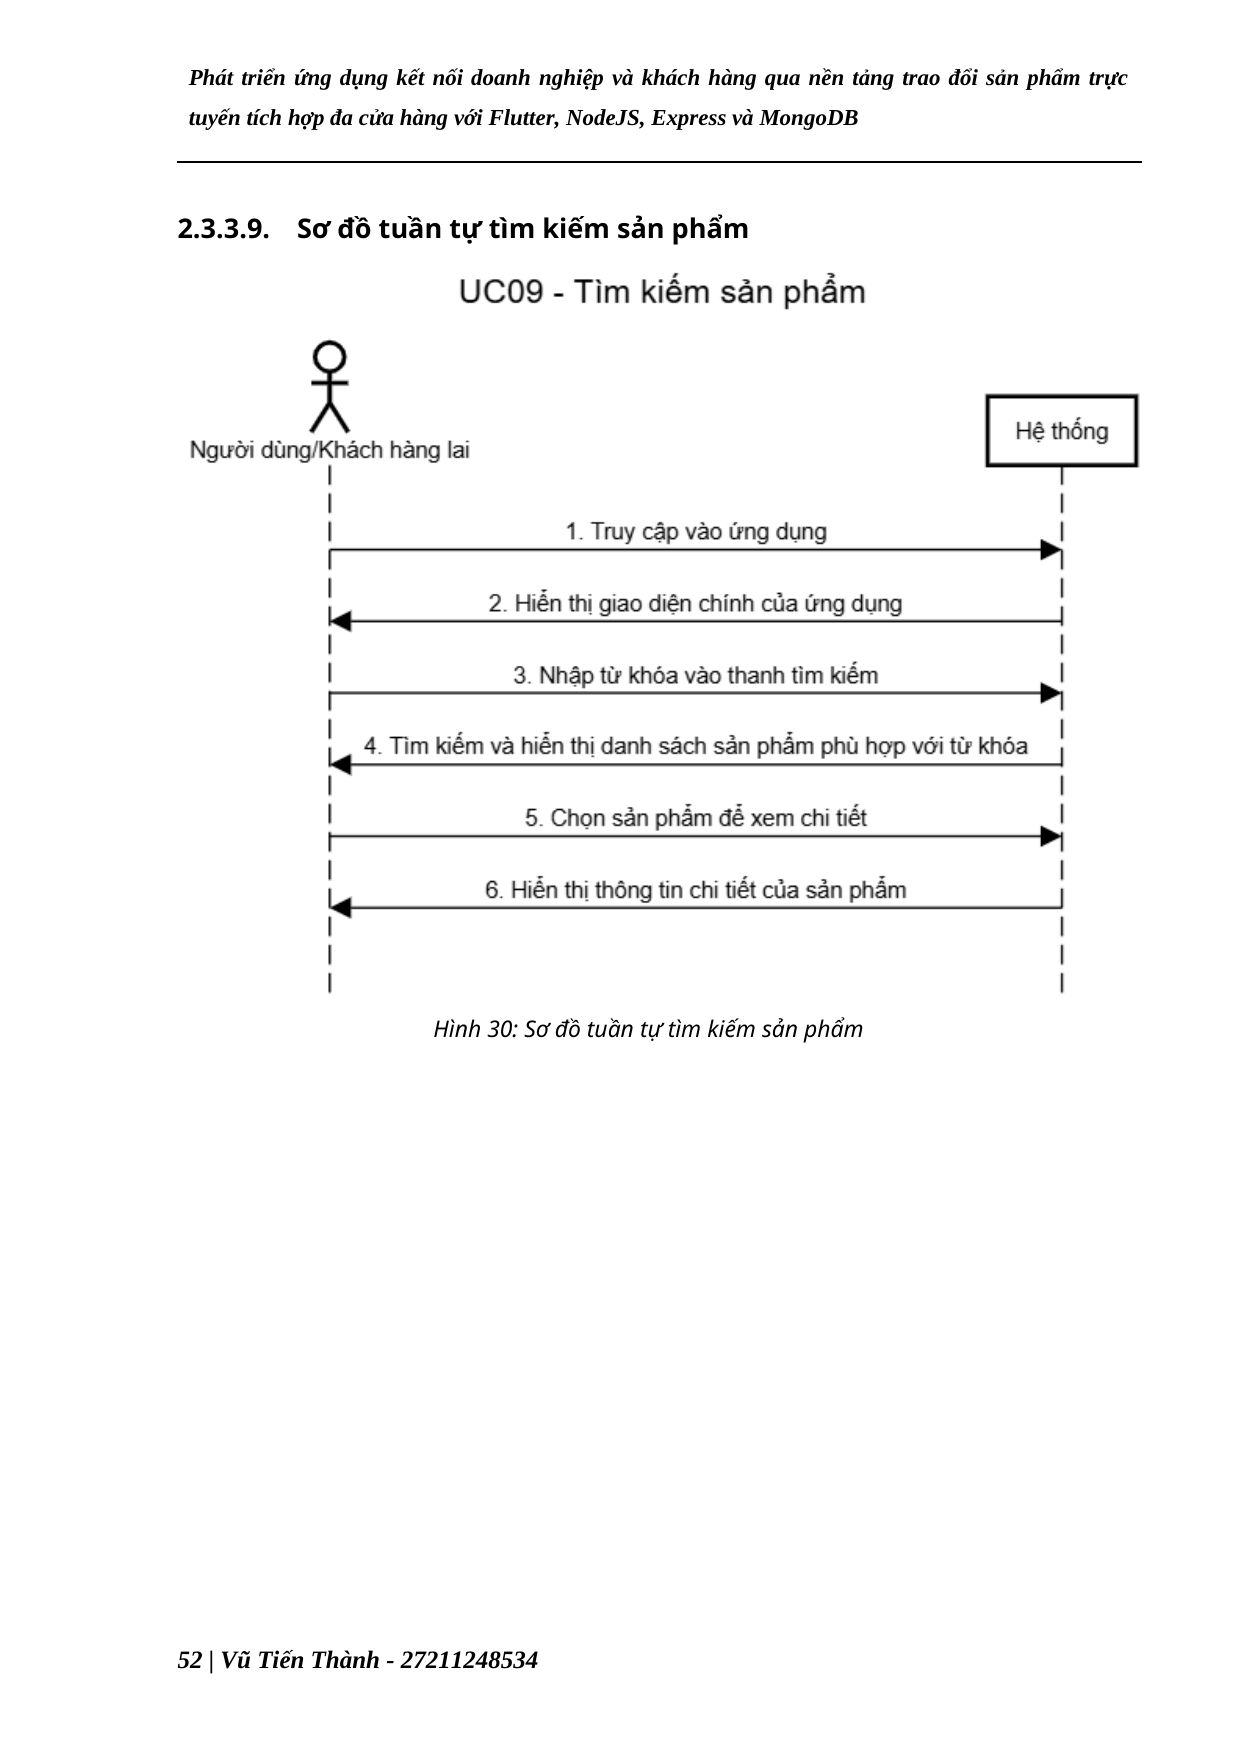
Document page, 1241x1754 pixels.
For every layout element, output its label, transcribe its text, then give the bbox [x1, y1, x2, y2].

subtitle Hình 30: Sơ đồ tuần tự tìm kiếm sản phẩm [177, 1012, 1122, 1044]
picture [177, 264, 1149, 997]
subtitle Sơ đồ tuần tự tìm kiếm sản phẩm [177, 209, 1122, 246]
